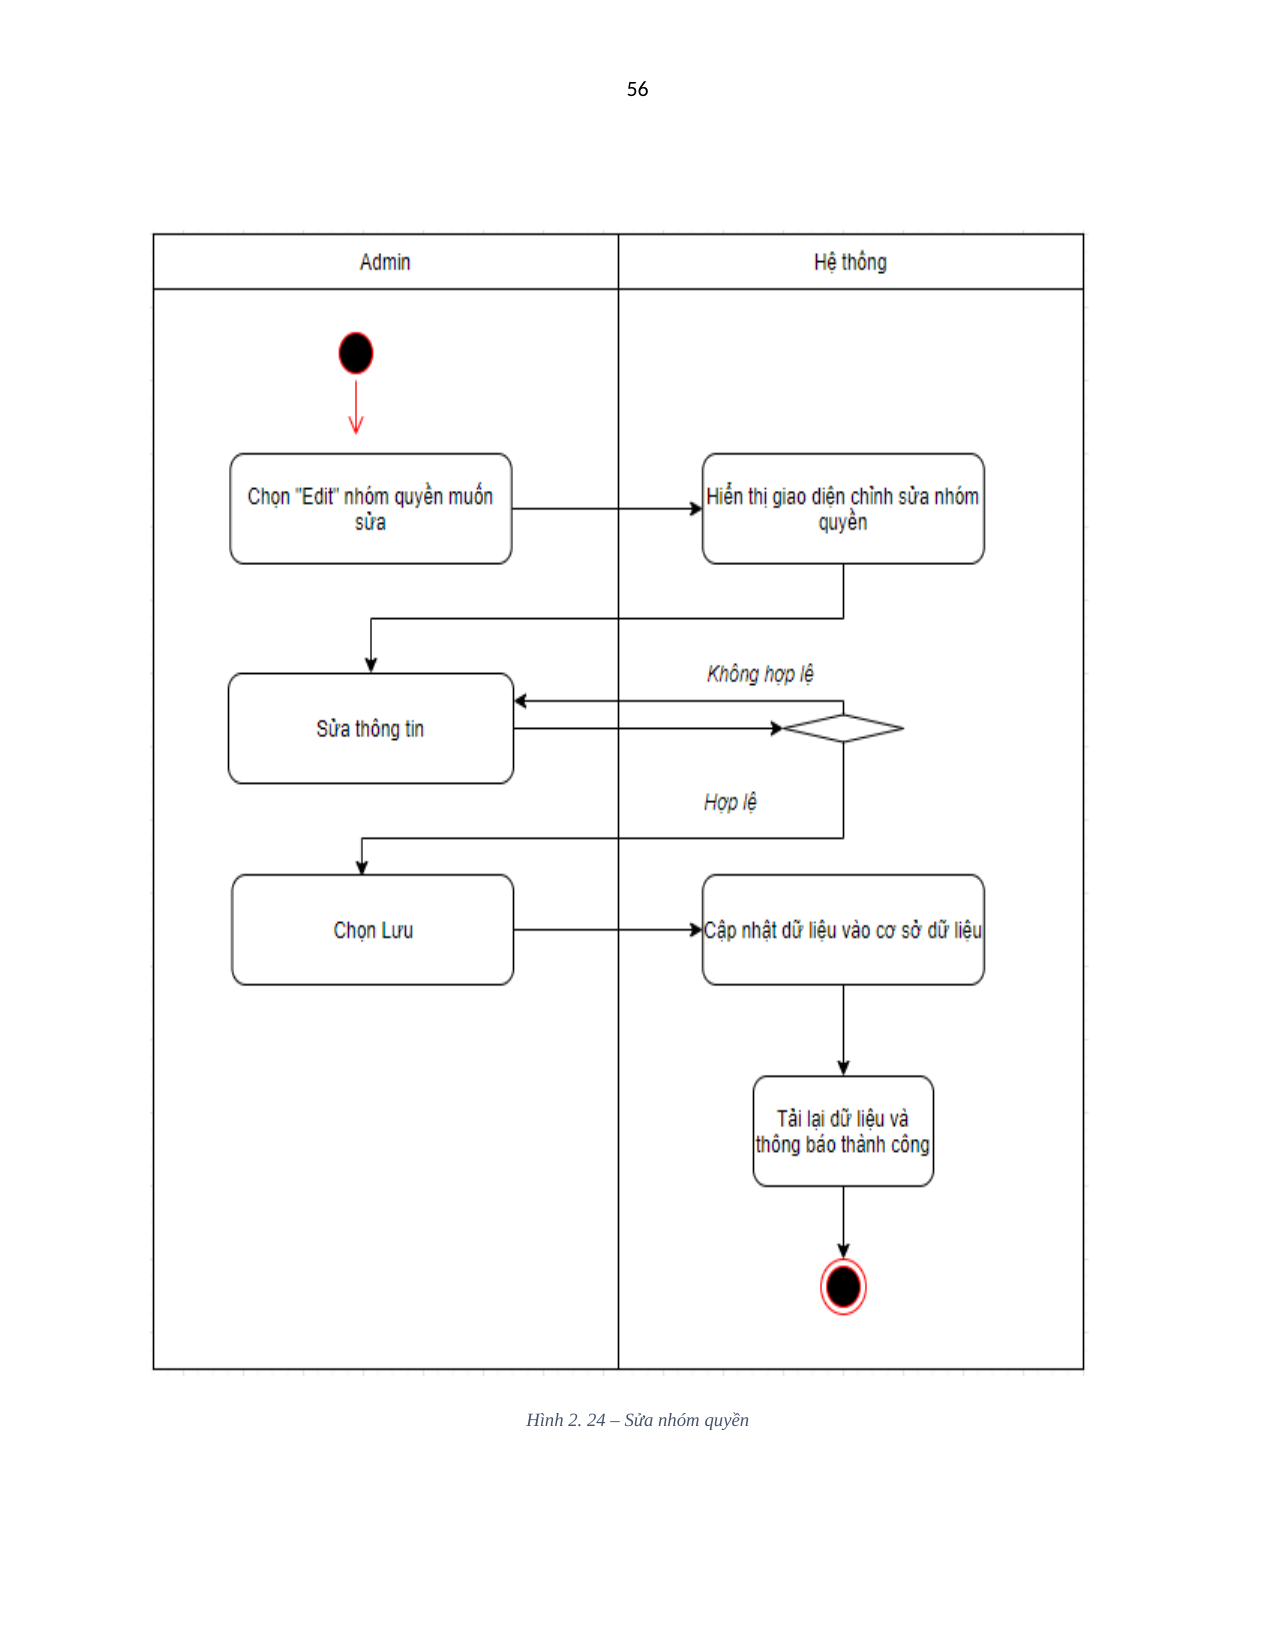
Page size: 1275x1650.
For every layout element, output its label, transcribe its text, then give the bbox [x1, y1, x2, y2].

picture [150, 230, 1089, 1376]
text Hình 2. – Sửa nhóm quyền [150, 1409, 1125, 1430]
